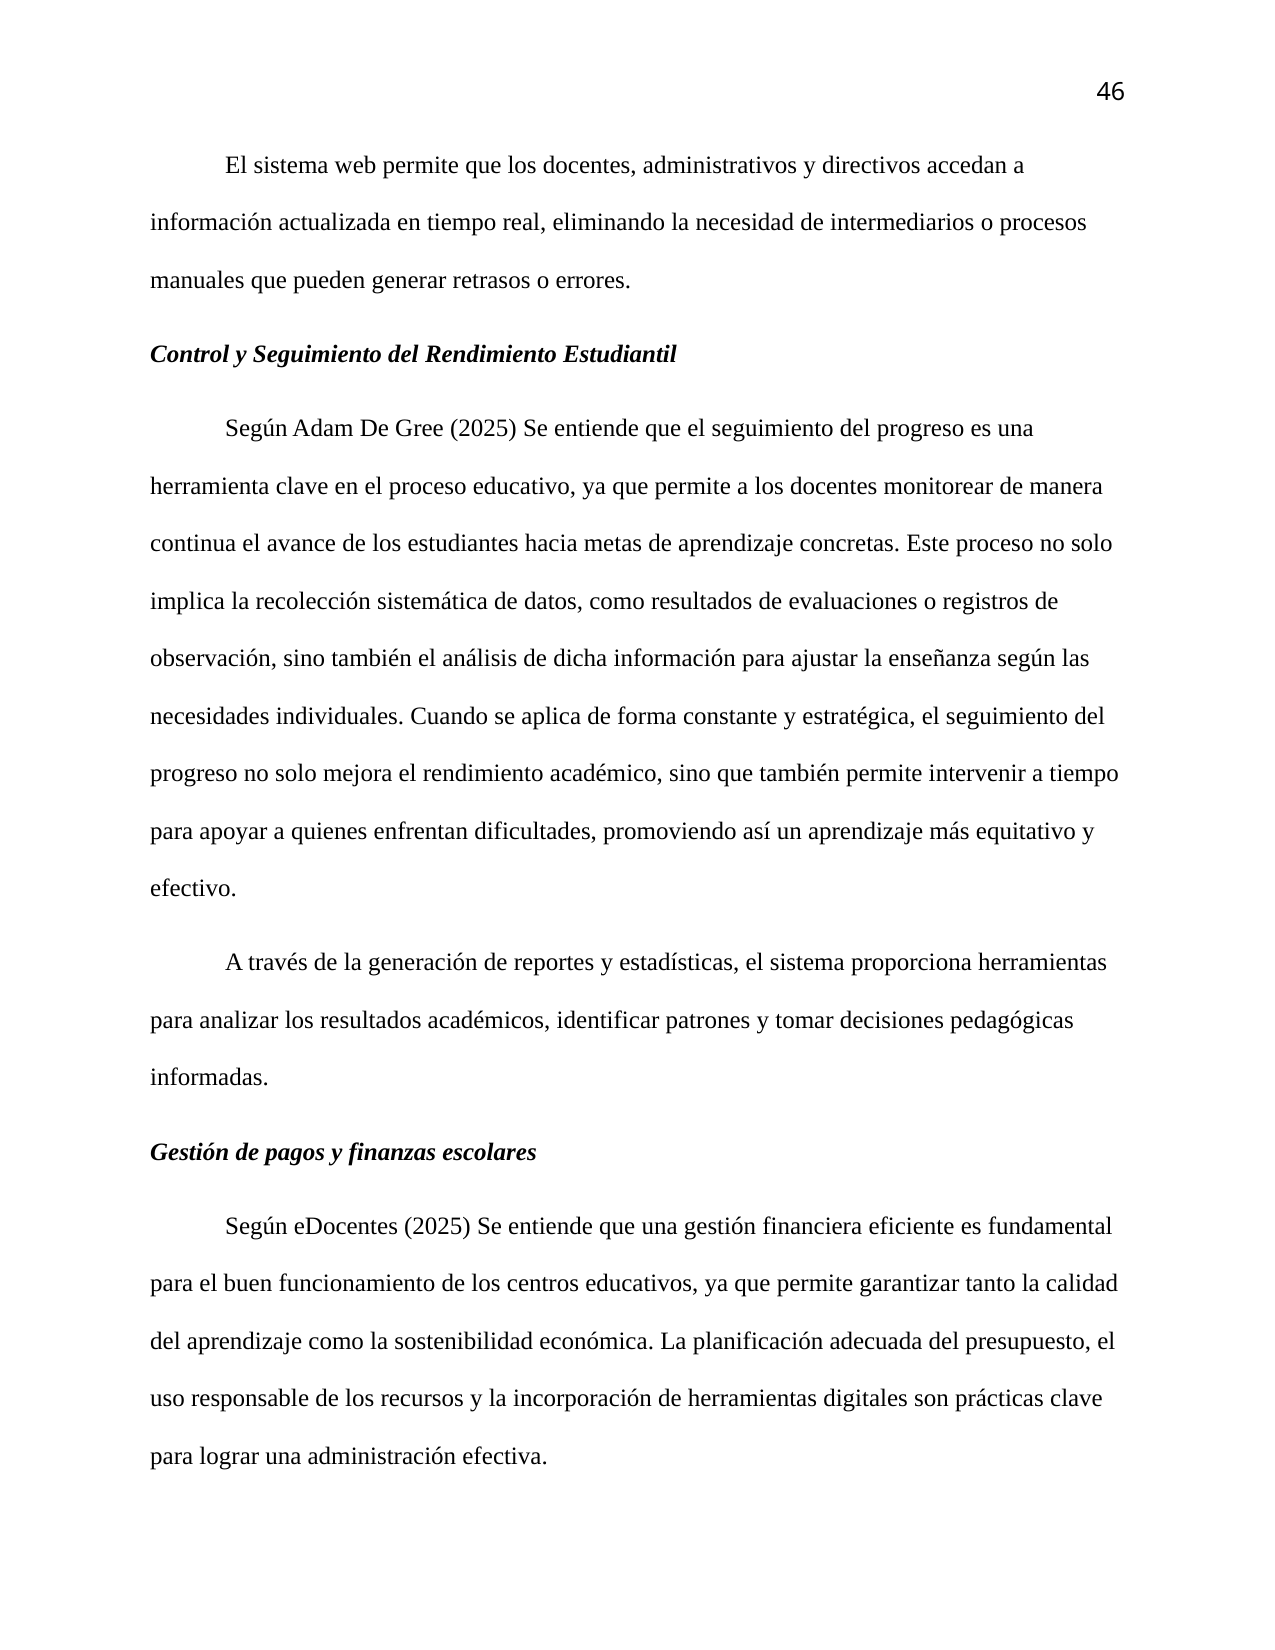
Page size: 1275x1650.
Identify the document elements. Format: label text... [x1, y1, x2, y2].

text El sistema web permite que los docentes, administrativos y directivos accedan a información actualizada en tiempo real, eliminando la necesidad de intermediarios o procesos manuales que pueden generar retrasos o errores. [150, 150, 1125, 294]
text Según eDocentes (2025) Se entiende que una gestión financiera eficiente es fundamental para el buen funcionamiento de los centros educativos, ya que permite garantizar tanto la calidad del aprendizaje como la sostenibilidad económica. La planificación adecuada del presupuesto, el uso responsable de los recursos y la incorporación de herramientas digitales son prácticas clave para lograr una administración efectiva. [150, 1211, 1125, 1469]
text Según Adam De Gree (2025) Se entiende que el seguimiento del progreso es una herramienta clave en el proceso educativo, ya que permite a los docentes monitorear de manera continua el avance de los estudiantes hacia metas de aprendizaje concretas. Este proceso no solo implica la recolección sistemática de datos, como resultados de evaluaciones o registros de observación, sino también el análisis de dicha información para ajustar la enseñanza según las necesidades individuales. Cuando se aplica de forma constante y estratégica, el seguimiento del progreso no solo mejora el rendimiento académico, sino que también permite intervenir a tiempo para apoyar a quienes enfrentan dificultades, promoviendo así un aprendizaje más equitativo y efectivo. [150, 413, 1125, 902]
subtitle Control y Seguimiento del Rendimiento Estudiantil [150, 339, 1125, 368]
subtitle Gestión de pagos y finanzas escolares [150, 1137, 1125, 1165]
text A través de la generación de reportes y estadísticas, el sistema proporciona herramientas para analizar los resultados académicos, identificar patrones y tomar decisiones pedagógicas informadas. [150, 947, 1125, 1091]
